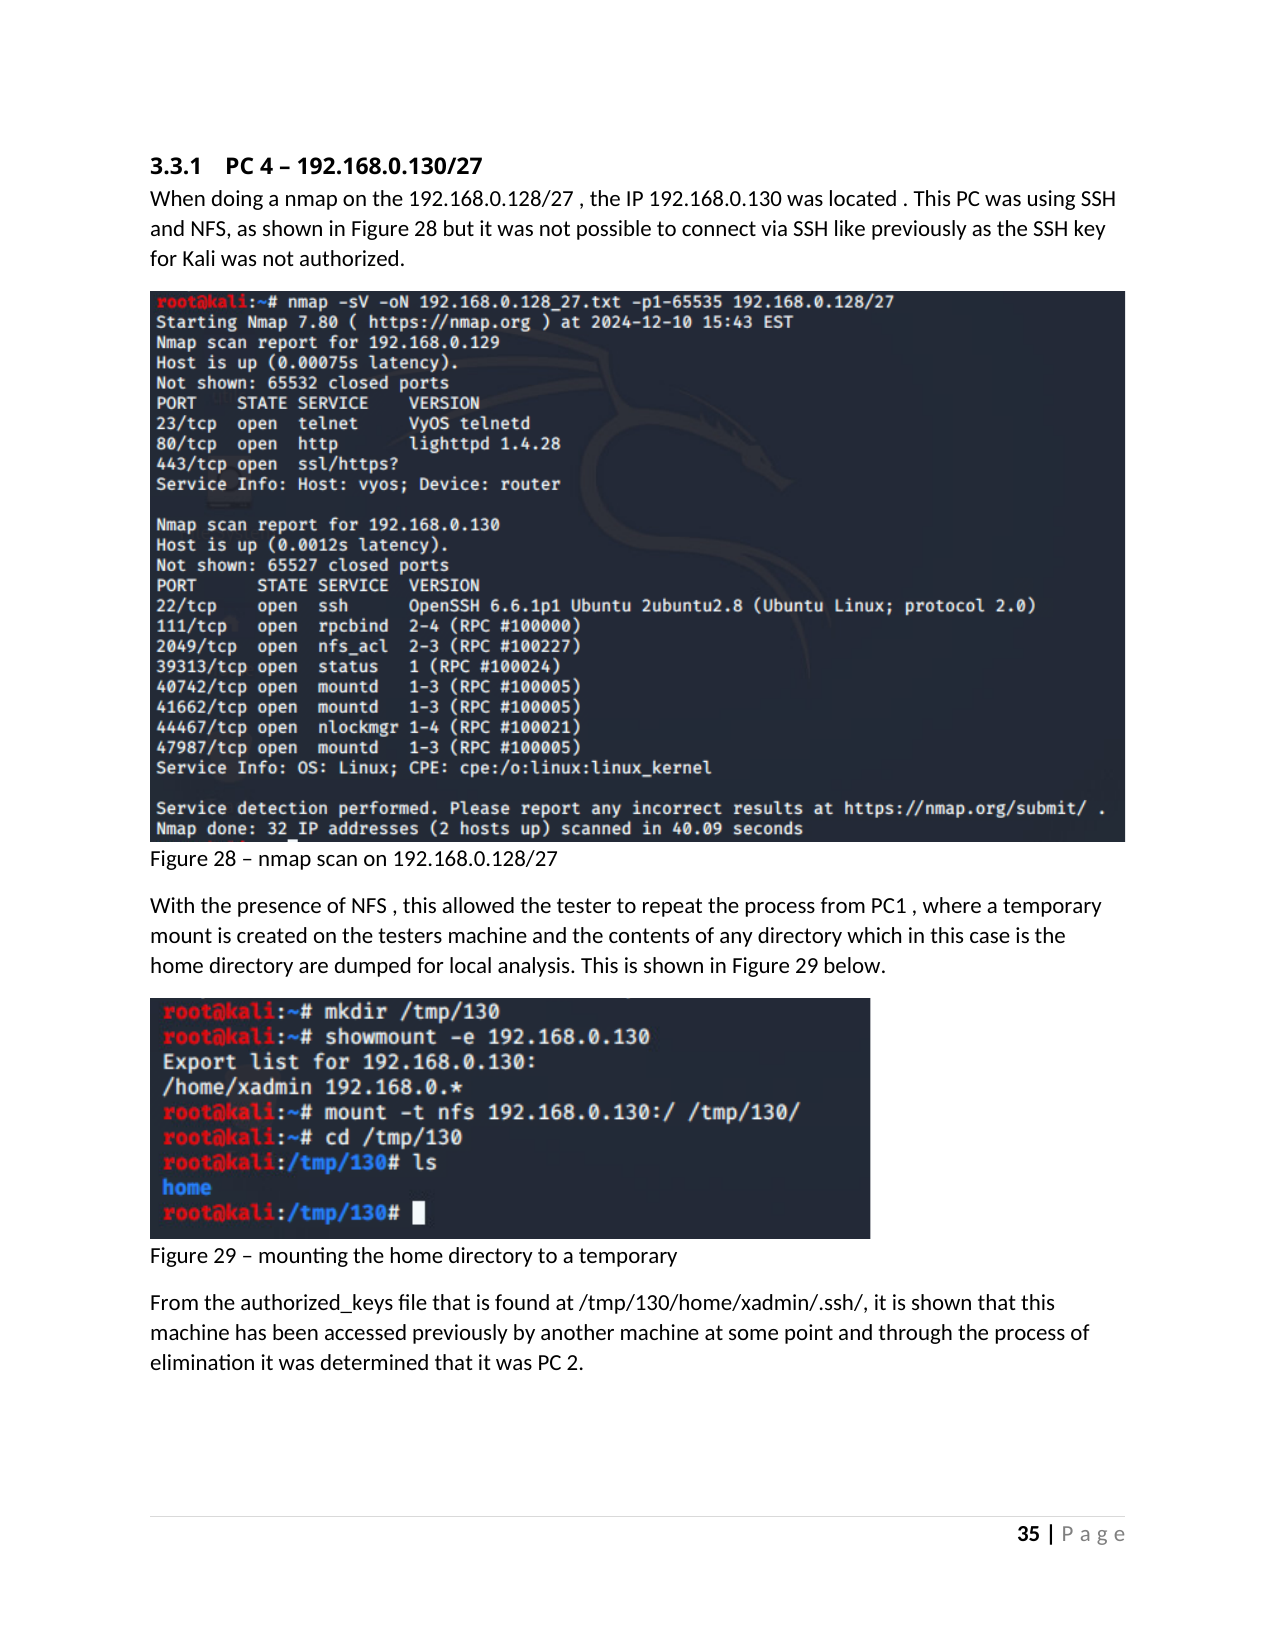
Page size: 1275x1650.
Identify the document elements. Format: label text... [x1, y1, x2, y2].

picture [150, 291, 1125, 842]
picture [150, 998, 871, 1239]
text With the presence of NFS , this allowed the tester to repeat the process from PC1 , where a temporary mount is created on the testers machine and the contents of any directory which in this case is the home directory are dumped for local analysis. This is shown in Figure 29 below. [150, 891, 1125, 979]
text When doing a nmap on the 192.168.0.128/27 , the IP 192.168.0.130 was located . This PC was using SSH and NFS, as shown in Figure 28 but it was not possible to connect via SSH like previously as the SSH key for Kali was not authorized. [150, 184, 1125, 272]
text Figure 28 – nmap scan on 192.168.0.128/27 [150, 842, 1125, 872]
subtitle PC 4 – 192.168.0.130/27 [150, 150, 1125, 181]
text From the authorized_keys file that is found at /tmp/130/home/xadmin/.ssh/, it is shown that this machine has been accessed previously by another machine at some point and through the process of elimination it was determined that it was PC 2. [150, 1288, 1125, 1376]
